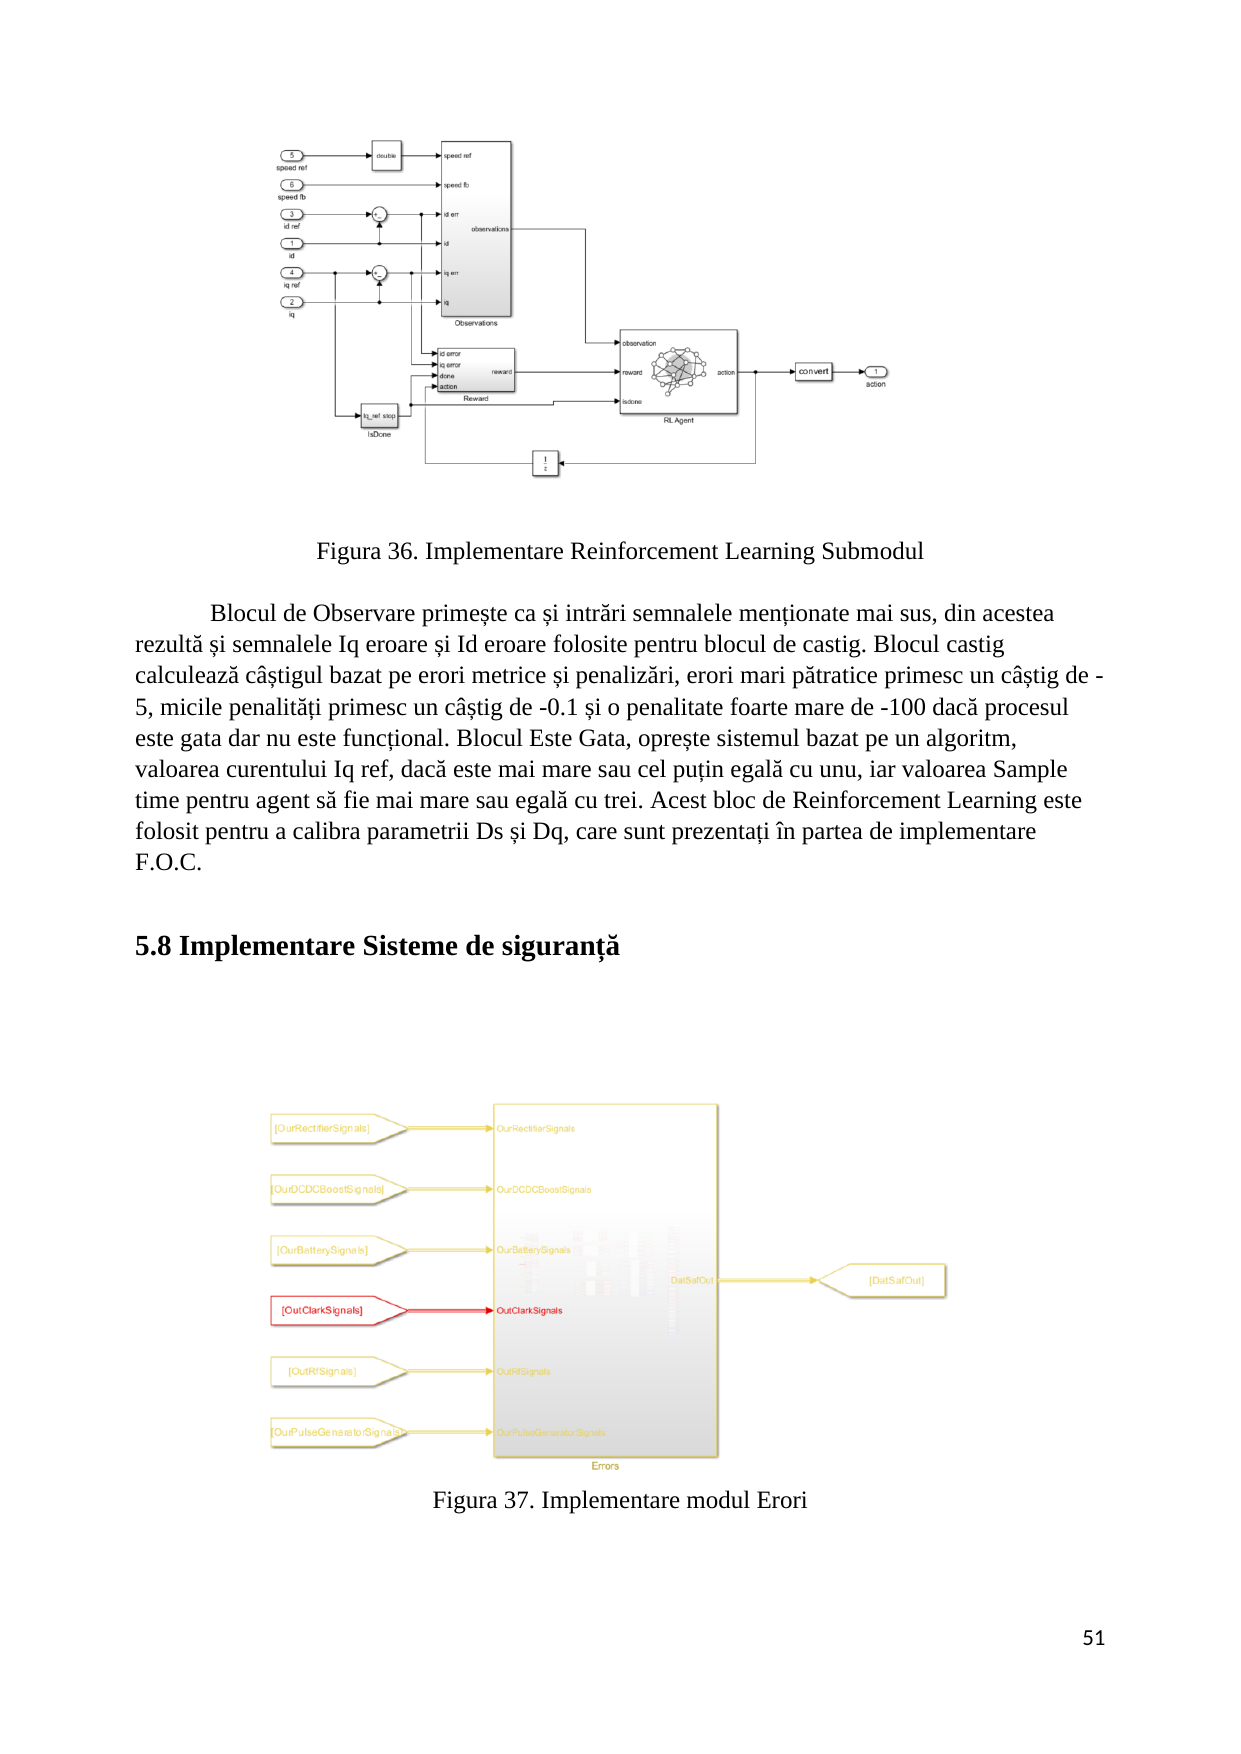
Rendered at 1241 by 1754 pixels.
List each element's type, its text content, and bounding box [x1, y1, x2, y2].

text Blocul de Observare primește ca și intrări semnalele menționate mai sus, din acestea rezultă și semnalele Iq eroare și Id eroare folosite pentru blocul de castig. Blocul castig calculează câștigul bazat pe erori metrice și penalizări, erori mari pătratice primesc un câștig de -5, micile penalități primesc un câștig de -0.1 și o penalitate foarte mare de -100 dacă procesul este gata dar nu este funcțional. Blocul Este Gata, oprește sistemul bazat pe un algoritm, valoarea curentului Iq ref, dacă este mai mare sau cel puțin egală cu unu, iar valoarea Sample time pentru agent să fie mai mare sau egală cu trei. Acest bloc de Reinforcement Learning este folosit pentru a calibra parametrii Ds și Dq, care sunt prezentați în partea de implementare F.O.C. [135, 598, 1105, 876]
text Figura 37. Implementare modul Erori [135, 1485, 1105, 1514]
text Figura 36. Implementare Reinforcement Learning Submodul [135, 536, 1105, 565]
picture [236, 120, 1004, 535]
picture [253, 1075, 987, 1483]
text 5.8 Implementare Sisteme de siguranță [135, 928, 1105, 961]
